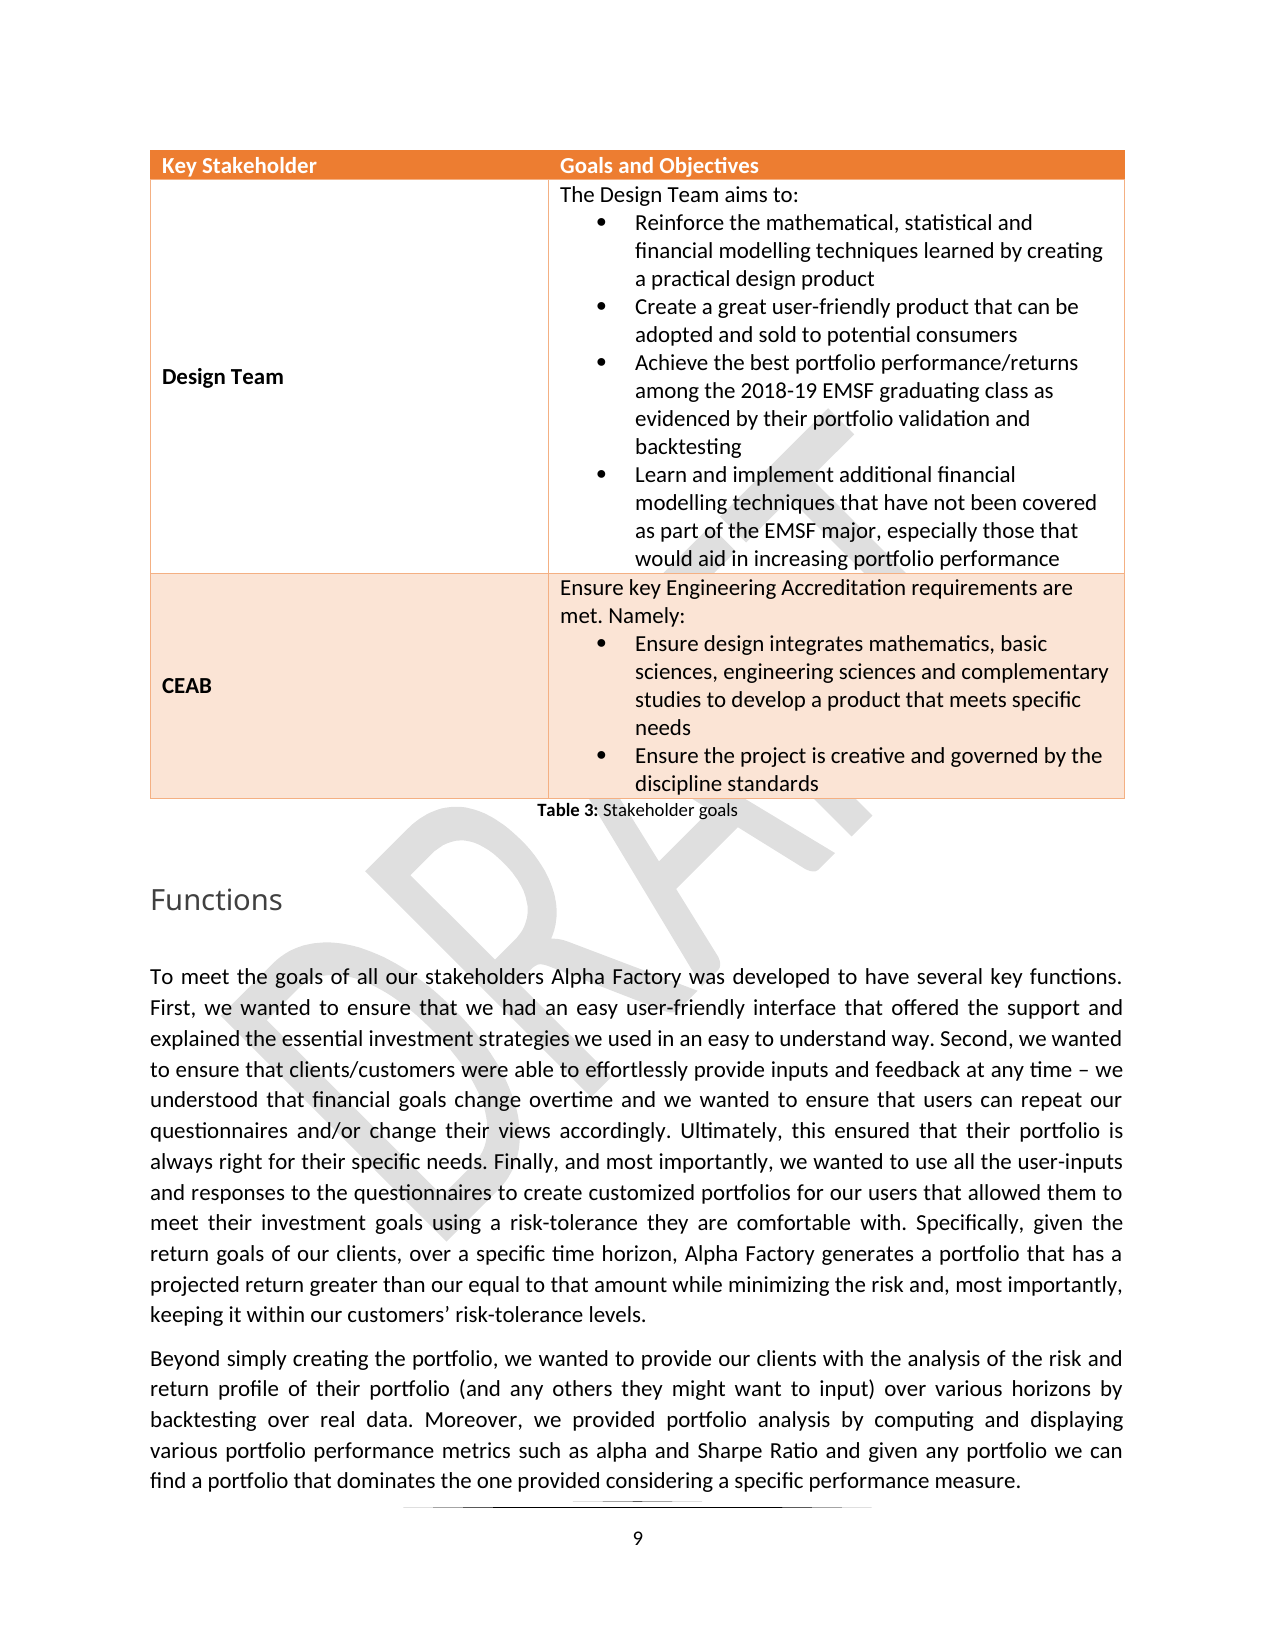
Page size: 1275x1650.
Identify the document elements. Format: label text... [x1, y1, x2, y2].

table_cell CEAB [151, 574, 548, 798]
subtitle Functions [150, 879, 1125, 919]
text To meet the goals of all our stakeholders Alpha Factory was developed to have several key functions. First, we wanted to ensure that we had an easy user-friendly interface that offered the support and explained the essential investment strategies we used in an easy to understand way. Second, we wanted to ensure that clients/customers were able to effortlessly provide inputs and feedback at any time – we understood that financial goals change overtime and we wanted to ensure that users can repeat our questionnaires and/or change their views accordingly. Ultimately, this ensured that their portfolio is always right for their specific needs. Finally, and most importantly, we wanted to use all the user-inputs and responses to the questionnaires to create customized portfolios for our users that allowed them to meet their investment goals using a risk-tolerance they are comfortable with. Specifically, given the return goals of our clients, over a specific time horizon, Alpha Factory generates a portfolio that has a projected return greater than our equal to that amount while minimizing the risk and, most importantly, keeping it within our customers’ risk-tolerance levels. [150, 962, 1125, 1328]
table_header Key Stakeholder [151, 151, 548, 179]
text Beyond simply creating the portfolio, we wanted to provide our clients with the analysis of the risk and return profile of their portfolio (and any others they might want to input) over various horizons by backtesting over real data. Moreover, we provided portfolio analysis by computing and displaying various portfolio performance metrics such as alpha and Sharpe Ratio and given any portfolio we can find a portfolio that dominates the one provided considering a specific performance measure. [150, 1344, 1125, 1495]
table_cell Ensure key Engineering Accreditation requirements are met. Namely: Ensure design integrates mathematics, basic sciences, engineering sciences and complementary studies to develop a product that meets specific needs Ensure the project is creative and governed by the discipline standards [549, 574, 1124, 798]
table_cell Design Team [151, 180, 548, 572]
table_header Goals and Objectives [549, 151, 1124, 179]
text Table 3: Stakeholder goals [150, 799, 1125, 822]
table_cell The Design Team aims to: Reinforce the mathematical, statistical and financial modelling techniques learned by creating a practical design product Create a great user-friendly product that can be adopted and sold to potential consumers Achieve the best portfolio performance/returns among the 2018-19 EMSF graduating class as evidenced by their portfolio validation and backtesting Learn and implement additional financial modelling techniques that have not been covered as part of the EMSF major, especially those that would aid in increasing portfolio performance [549, 180, 1124, 572]
